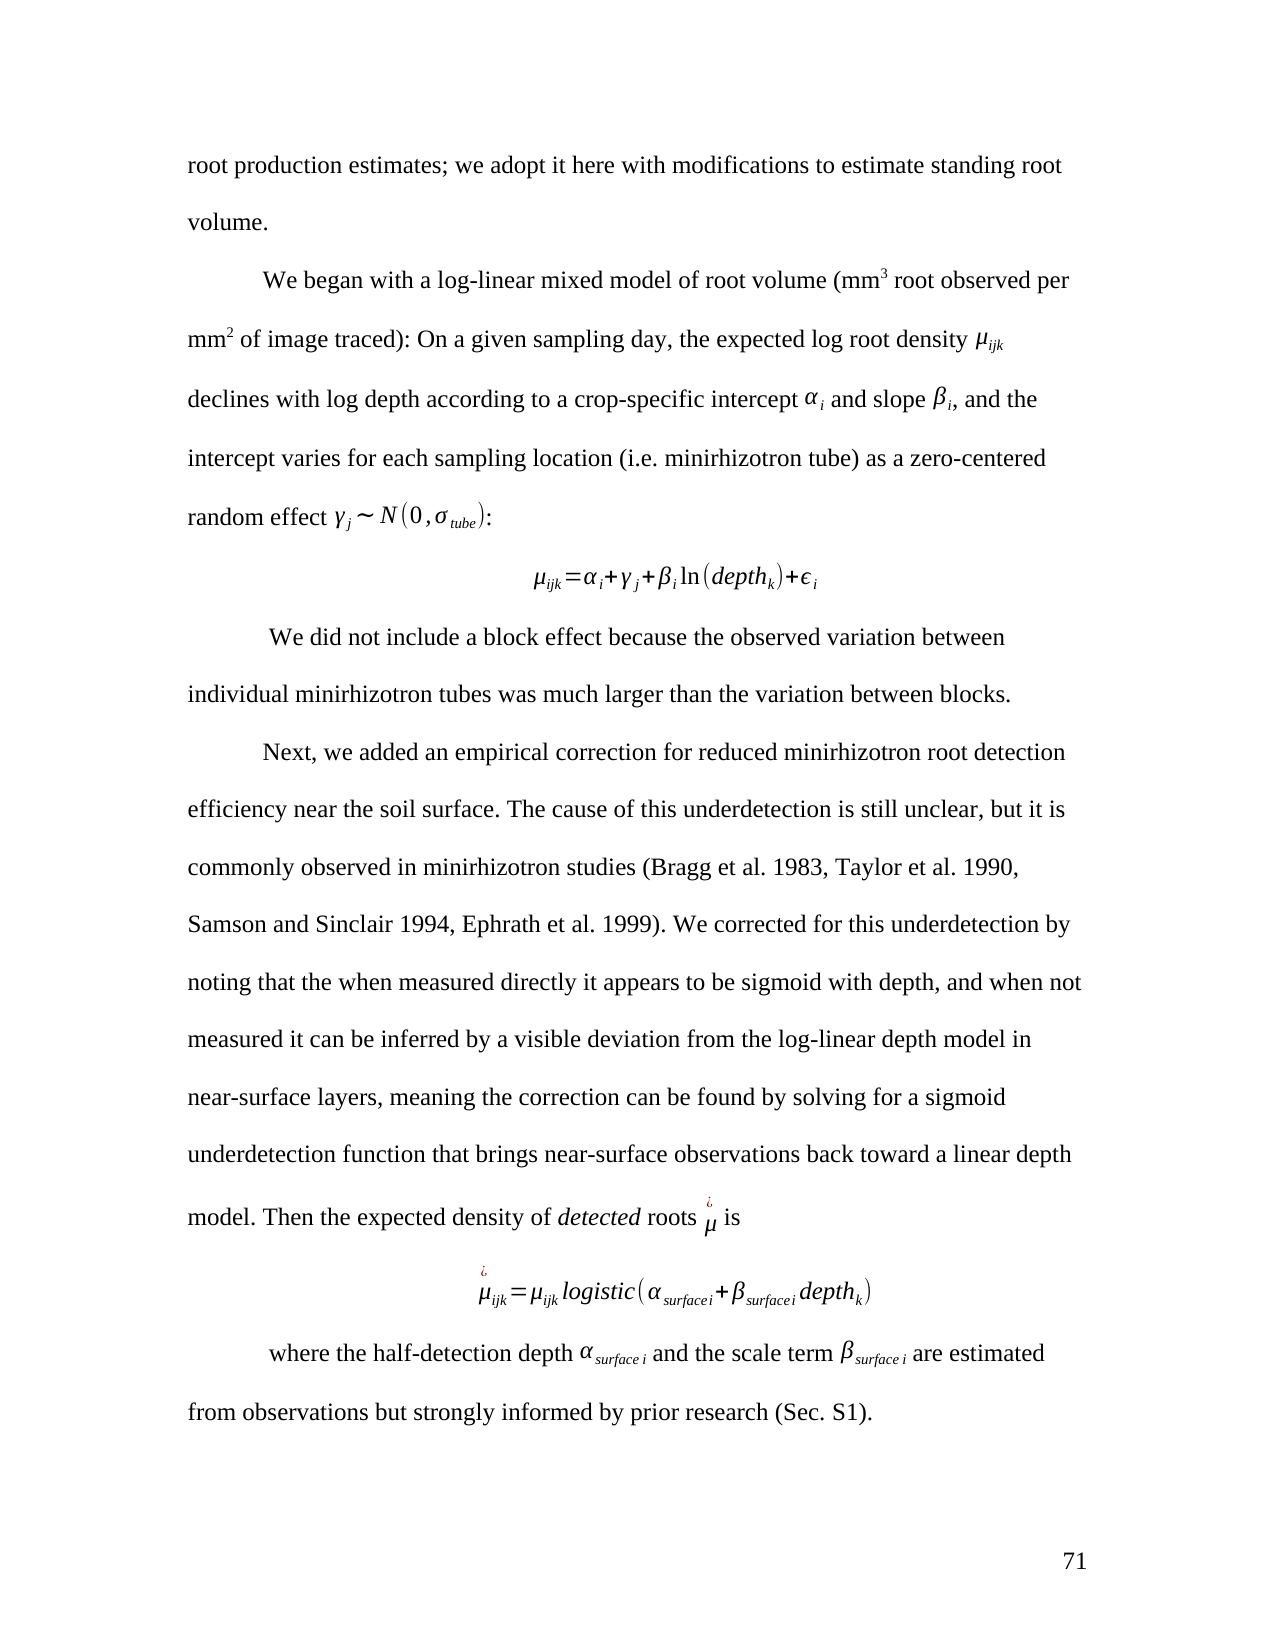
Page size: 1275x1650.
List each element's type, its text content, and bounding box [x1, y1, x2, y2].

text Next, we added an empirical correction for reduced minirhizotron root detection efficiency near the soil surface. The cause of this underdetection is still unclear, but it is commonly observed in minirhizotron studies (Bragg et al. 1983, Taylor et al. 1990, Samson and Sinclair 1994, Ephrath et al. 1999). We corrected for this underdetection by noting that the when measured directly it appears to be sigmoid with depth, and when not measured it can be inferred by a visible deviation from the log-linear depth model in near-surface layers, meaning the correction can be found by solving for a sigmoid underdetection function that brings near-surface observations back toward a linear depth model. Then the expected density of detected roots is [187, 737, 1087, 1236]
text We began with a log-linear mixed model of root volume (mm3 root observed per mm2 of image traced): On a given sampling day, the expected log root density declines with log depth according to a crop-specific intercept and slope , and the intercept varies for each sampling location (i.e. minirhizotron tube) as a zero-centered random effect : [187, 265, 1087, 532]
text where the half-detection depth and the scale term are estimated from observations but strongly informed by prior research (Sec. S1). [187, 1337, 1087, 1426]
text We did not include a block effect because the observed variation between individual minirhizotron tubes was much larger than the variation between blocks. [187, 622, 1087, 708]
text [187, 150, 1087, 236]
